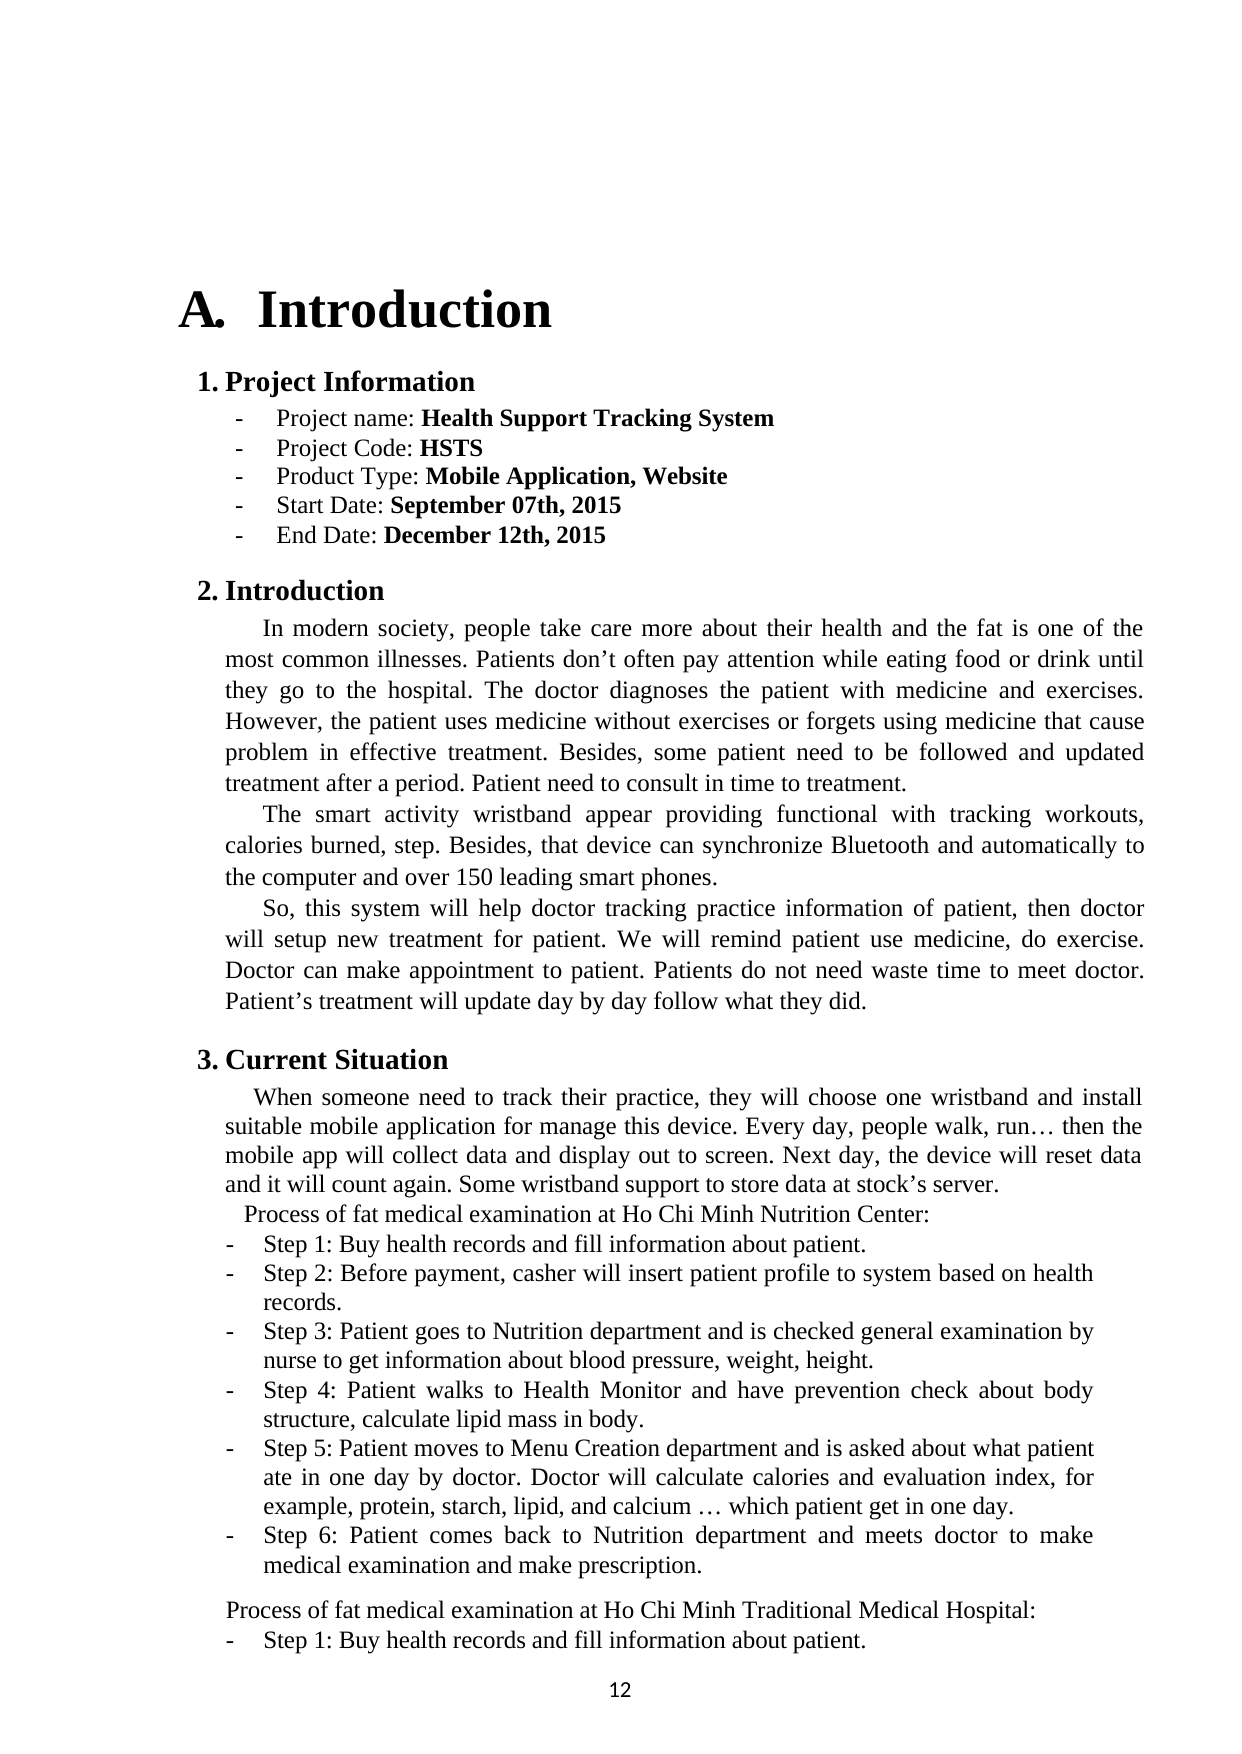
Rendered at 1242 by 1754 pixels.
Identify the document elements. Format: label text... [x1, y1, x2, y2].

text - Project Code: HSTS [235, 433, 704, 461]
list In modern society, people take care more about their health and the fat is one of the most common illnesses. Patients don’t often pay attention while eating food or drink until they go to the hospital. The doctor diagnoses the patient with medicine and exercises. However, the patient uses medicine without exercises or forgets using medicine that cause problem in effective treatment. Besides, some patient need to be followed and updated treatment after a period. Patient need to consult in time to treatment. [225, 613, 1146, 797]
text When someone need to track their practice, they will choose one wristband and install suitable mobile application for manage this device. Every day, people walk, run… then the mobile app will collect data and display out to screen. Next day, the device will reset data and it will count again. Some wristband support to store data at stock’s server. [225, 1082, 1143, 1198]
subtitle Introduction [197, 573, 1146, 607]
list So, this system will help doctor tracking practice information of patient, then doctor will setup new treatment for patient. We will remind patient use medicine, do exercise. Doctor can make appointment to patient. Patients do not need waste time to meet doctor. Patient’s treatment will update day by day follow what they did. [225, 893, 1146, 1014]
text Process of fat medical examination at Ho Chi Minh Nutrition Center: [226, 1199, 1095, 1228]
text - End Date: December 12th, 2015 [235, 520, 881, 548]
text - Start Date: September 07th, 2015 [235, 491, 731, 520]
subtitle Introduction [178, 276, 1146, 339]
subtitle Current Situation [197, 1042, 1146, 1075]
list The smart activity wristband appear providing functional with tracking workouts, calories burned, step. Besides, that device can synchronize Bluetooth and automatically to the computer and over 150 leading smart phones. [225, 799, 1146, 890]
text Process of fat medical examination at Ho Chi Minh Traditional Medical Hospital: [226, 1596, 1095, 1625]
list Step 4: Patient walks to Health Monitor and have prevention check about body structure, calculate lipid mass in body. [226, 1375, 1095, 1433]
list Step 1: Buy health records and fill information about patient. [226, 1625, 1095, 1654]
list Step 6: Patient comes back to Nutrition department and meets doctor to make medical examination and make prescription. [226, 1521, 1095, 1579]
text - Product Type: Mobile Application, Website [235, 461, 1063, 491]
list Step 3: Patient goes to Nutrition department and is checked general examination by nurse to get information about blood pressure, weight, height. [226, 1316, 1095, 1375]
subtitle Project Information [197, 364, 1146, 397]
list Step 2: Before payment, casher will insert patient profile to system based on health records. [226, 1258, 1095, 1316]
list Step 5: Patient moves to Menu Creation department and is asked about what patient ate in one day by doctor. Doctor will calculate calories and evaluation index, for example, protein, starch, lipid, and calcium … which patient get in one day. [226, 1433, 1095, 1521]
text - Project name: Health Support Tracking System [160, 403, 1146, 432]
list Step 1: Buy health records and fill information about patient. [226, 1229, 1095, 1258]
